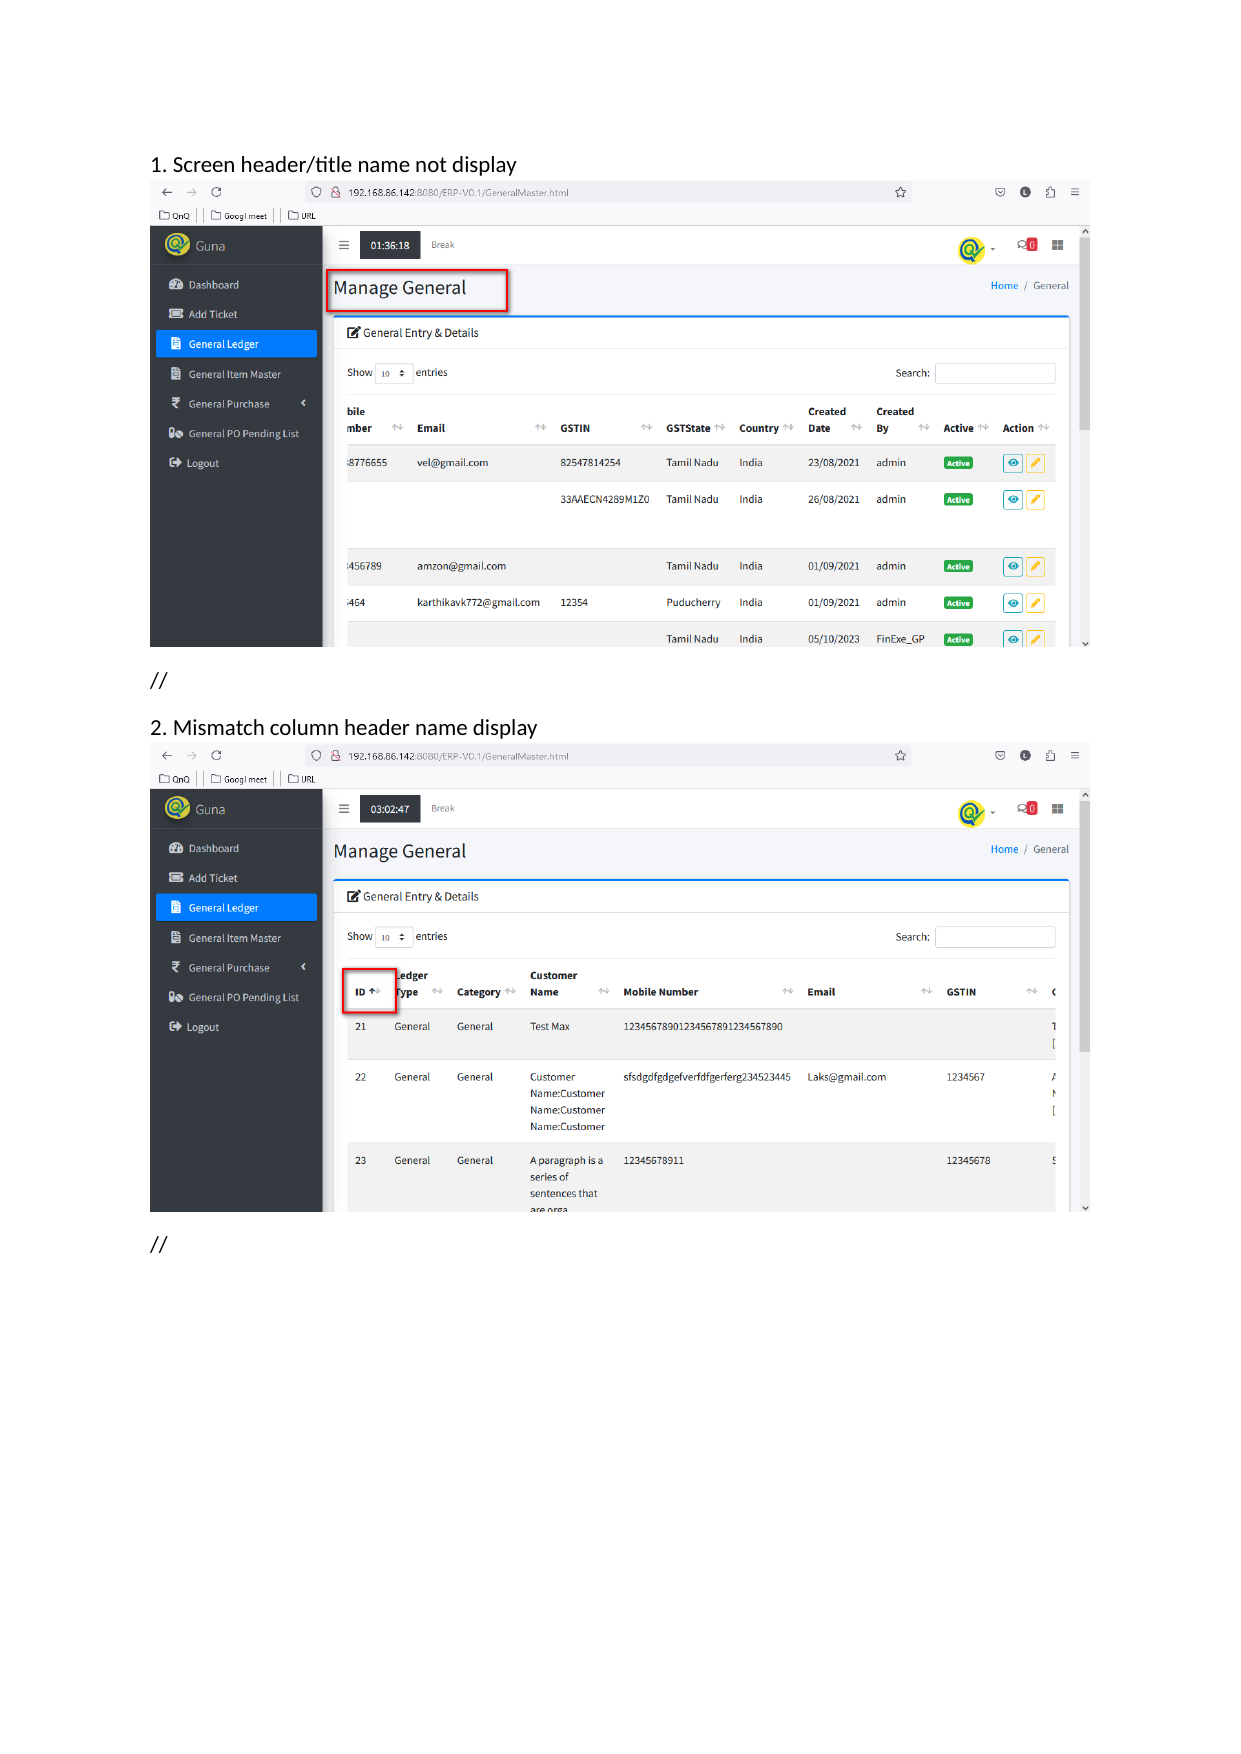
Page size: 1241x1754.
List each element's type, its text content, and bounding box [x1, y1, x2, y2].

picture [150, 180, 1091, 647]
text 2. Mismatch column header name display [150, 713, 1090, 742]
picture [150, 742, 1091, 1212]
text // [150, 1230, 1090, 1258]
text 1. Screen header/title name not display [150, 150, 1090, 180]
text // [150, 666, 1090, 694]
